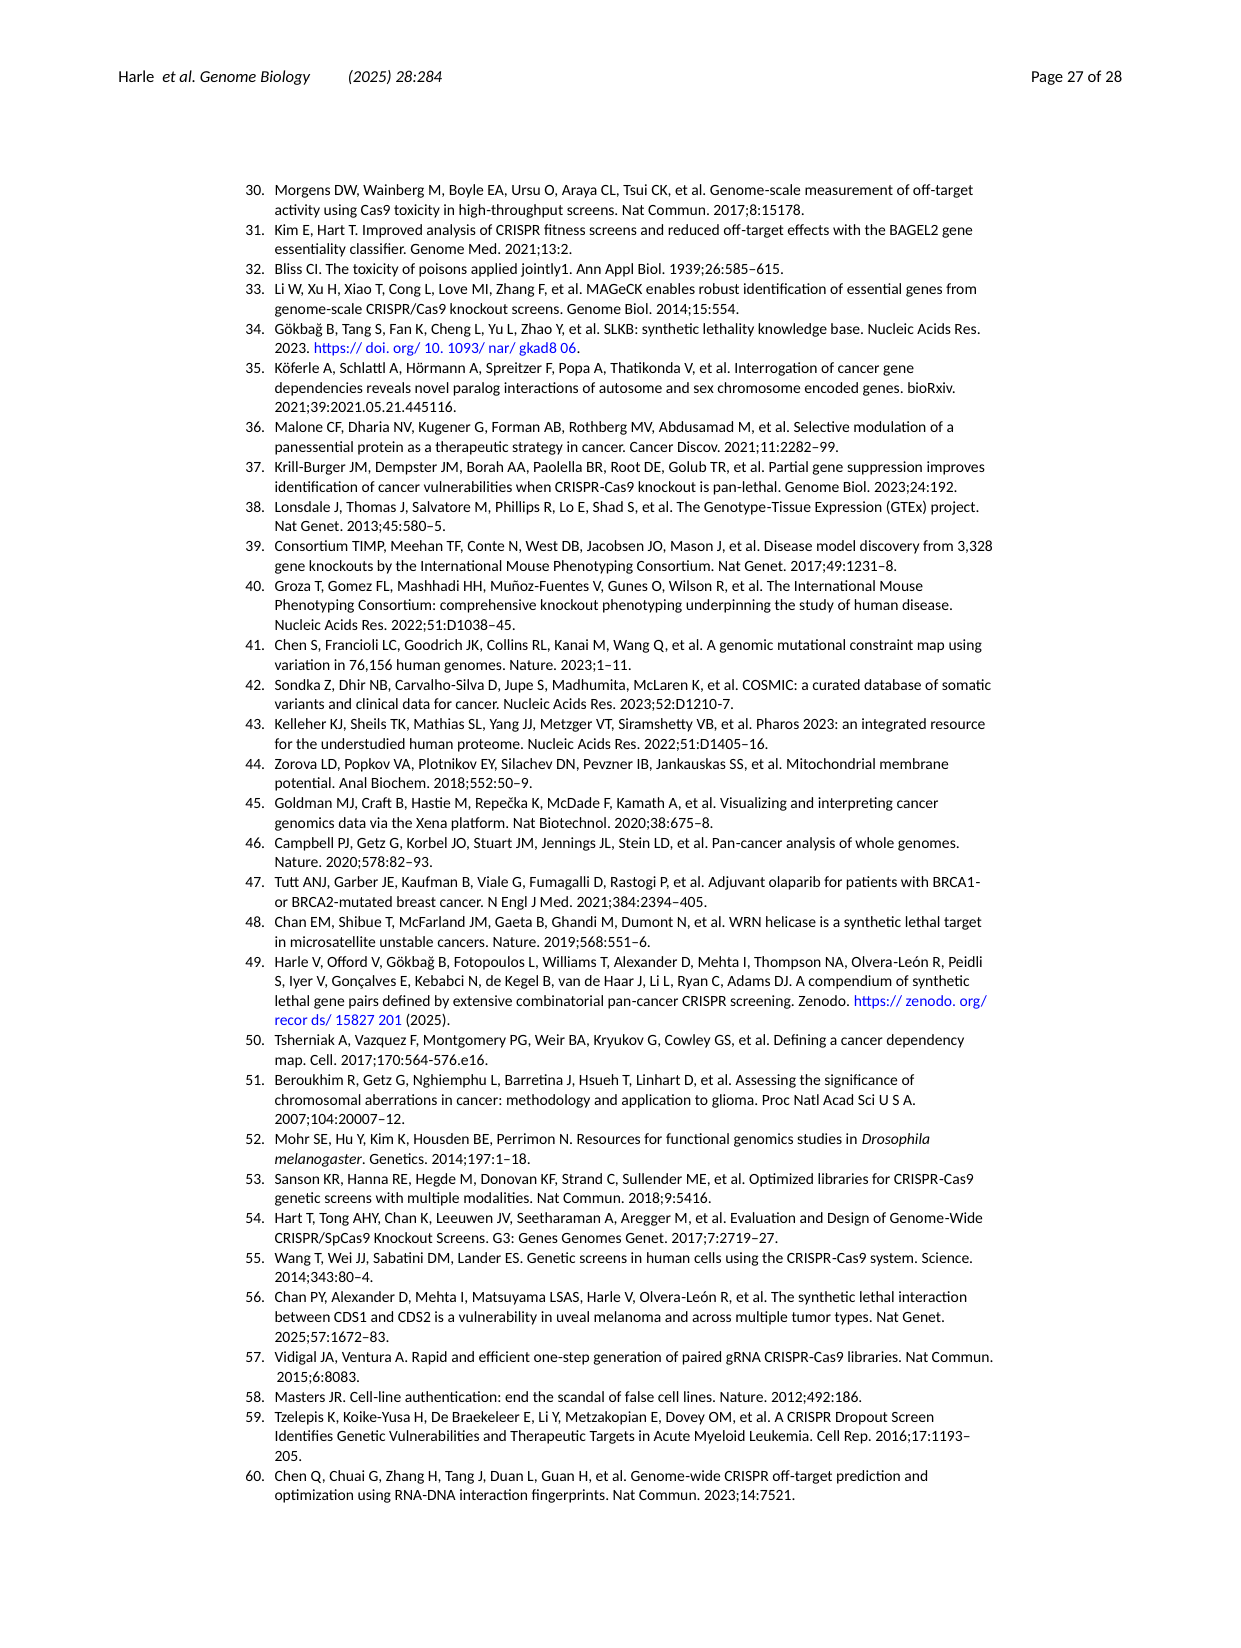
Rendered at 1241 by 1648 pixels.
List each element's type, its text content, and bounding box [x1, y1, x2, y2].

list Gökbağ B, Tang S, Fan K, Cheng L, Yu L, Zhao Y, et al. SLKB: synthetic lethality knowledge base. Nucleic Acids Res. 2023. https:// doi. org/ 10. 1093/ nar/ gkad8 06. [245, 319, 994, 358]
list Masters JR. Cell‑line authentication: end the scandal of false cell lines. Nature. 2012;492:186. [245, 1387, 994, 1406]
list Goldman MJ, Craft B, Hastie M, Repečka K, McDade F, Kamath A, et al. Visualizing and interpreting cancer genomics data via the Xena platform. Nat Biotechnol. 2020;38:675–8. [245, 793, 994, 832]
list Vidigal JA, Ventura A. Rapid and efficient one‑step generation of paired gRNA CRISPR‑Cas9 libraries. Nat Commun. [245, 1347, 994, 1366]
list Hart T, Tong AHY, Chan K, Leeuwen JV, Seetharaman A, Aregger M, et al. Evaluation and Design of Genome‑Wide CRISPR/SpCas9 Knockout Screens. G3: Genes Genomes Genet. 2017;7:2719–27. [245, 1208, 994, 1247]
list Tutt ANJ, Garber JE, Kaufman B, Viale G, Fumagalli D, Rastogi P, et al. Adjuvant olaparib for patients with BRCA1‑ or BRCA2‑mutated breast cancer. N Engl J Med. 2021;384:2394–405. [245, 873, 994, 911]
list Campbell PJ, Getz G, Korbel JO, Stuart JM, Jennings JL, Stein LD, et al. Pan‑cancer analysis of whole genomes. Nature. 2020;578:82–93. [245, 833, 994, 872]
list Beroukhim R, Getz G, Nghiemphu L, Barretina J, Hsueh T, Linhart D, et al. Assessing the significance of chromosomal aberrations in cancer: methodology and application to glioma. Proc Natl Acad Sci U S A. 2007;104:20007–12. [245, 1070, 994, 1128]
list Lonsdale J, Thomas J, Salvatore M, Phillips R, Lo E, Shad S, et al. The Genotype‑Tissue Expression (GTEx) project. Nat Genet. 2013;45:580–5. [245, 497, 994, 536]
list Chan PY, Alexander D, Mehta I, Matsuyama LSAS, Harle V, Olvera‑León R, et al. The synthetic lethal interaction between CDS1 and CDS2 is a vulnerability in uveal melanoma and across multiple tumor types. Nat Genet. 2025;57:1672–83. [245, 1288, 994, 1346]
list Morgens DW, Wainberg M, Boyle EA, Ursu O, Araya CL, Tsui CK, et al. Genome‑scale measurement of off‑target activity using Cas9 toxicity in high‑throughput screens. Nat Commun. 2017;8:15178. [245, 180, 994, 219]
text 2015;6:8083. [276, 1367, 994, 1386]
list Zorova LD, Popkov VA, Plotnikov EY, Silachev DN, Pevzner IB, Jankauskas SS, et al. Mitochondrial membrane potential. Anal Biochem. 2018;552:50–9. [245, 754, 994, 793]
list Chan EM, Shibue T, McFarland JM, Gaeta B, Ghandi M, Dumont N, et al. WRN helicase is a synthetic lethal target in microsatellite unstable cancers. Nature. 2019;568:551–6. [245, 912, 994, 951]
list Kim E, Hart T. Improved analysis of CRISPR fitness screens and reduced off‑target effects with the BAGEL2 gene essentiality classifier. Genome Med. 2021;13:2. [245, 220, 994, 258]
list Wang T, Wei JJ, Sabatini DM, Lander ES. Genetic screens in human cells using the CRISPR‑Cas9 system. Science. 2014;343:80–4. [245, 1248, 994, 1287]
list Consortium TIMP, Meehan TF, Conte N, West DB, Jacobsen JO, Mason J, et al. Disease model discovery from 3,328 gene knockouts by the International Mouse Phenotyping Consortium. Nat Genet. 2017;49:1231–8. [245, 536, 994, 575]
list Chen Q, Chuai G, Zhang H, Tang J, Duan L, Guan H, et al. Genome‑wide CRISPR off‑target prediction and optimization using RNA‑DNA interaction fingerprints. Nat Commun. 2023;14:7521. [245, 1466, 994, 1505]
list Köferle A, Schlattl A, Hörmann A, Spreitzer F, Popa A, Thatikonda V, et al. Interrogation of cancer gene dependencies reveals novel paralog interactions of autosome and sex chromosome encoded genes. bioRxiv. 2021;39:2021.05.21.445116. [245, 358, 994, 417]
list Malone CF, Dharia NV, Kugener G, Forman AB, Rothberg MV, Abdusamad M, et al. Selective modulation of a panessential protein as a therapeutic strategy in cancer. Cancer Discov. 2021;11:2282–99. [245, 418, 994, 456]
list Tsherniak A, Vazquez F, Montgomery PG, Weir BA, Kryukov G, Cowley GS, et al. Defining a cancer dependency map. Cell. 2017;170:564‑576.e16. [245, 1031, 994, 1069]
list Li W, Xu H, Xiao T, Cong L, Love MI, Zhang F, et al. MAGeCK enables robust identification of essential genes from genome‑scale CRISPR/Cas9 knockout screens. Genome Biol. 2014;15:554. [245, 279, 994, 318]
list Chen S, Francioli LC, Goodrich JK, Collins RL, Kanai M, Wang Q, et al. A genomic mutational constraint map using variation in 76,156 human genomes. Nature. 2023;1–11. [245, 635, 994, 674]
list Groza T, Gomez FL, Mashhadi HH, Muñoz‑Fuentes V, Gunes O, Wilson R, et al. The International Mouse Phenotyping Consortium: comprehensive knockout phenotyping underpinning the study of human disease. Nucleic Acids Res. 2022;51:D1038–45. [245, 576, 994, 634]
list Harle V, Offord V, Gökbağ B, Fotopoulos L, Williams T, Alexander D, Mehta I, Thompson NA, Olvera‑León R, Peidli S, Iyer V, Gonçalves E, Kebabci N, de Kegel B, van de Haar J, Li L, Ryan C, Adams DJ. A compendium of synthetic lethal gene pairs defined by extensive combinatorial pan‑cancer CRISPR screening. Zenodo. https:// zenodo. org/ recor ds/ 15827 201 (2025). [245, 952, 994, 1030]
list Krill‑Burger JM, Dempster JM, Borah AA, Paolella BR, Root DE, Golub TR, et al. Partial gene suppression improves identification of cancer vulnerabilities when CRISPR‑Cas9 knockout is pan‑lethal. Genome Biol. 2023;24:192. [245, 457, 994, 496]
list Mohr SE, Hu Y, Kim K, Housden BE, Perrimon N. Resources for functional genomics studies in Drosophila melanogaster. Genetics. 2014;197:1–18. [245, 1129, 994, 1168]
list Bliss CI. The toxicity of poisons applied jointly1. Ann Appl Biol. 1939;26:585–615. [245, 259, 994, 278]
list Kelleher KJ, Sheils TK, Mathias SL, Yang JJ, Metzger VT, Siramshetty VB, et al. Pharos 2023: an integrated resource for the understudied human proteome. Nucleic Acids Res. 2022;51:D1405–16. [245, 714, 994, 753]
list Sondka Z, Dhir NB, Carvalho‑Silva D, Jupe S, Madhumita, McLaren K, et al. COSMIC: a curated database of somatic variants and clinical data for cancer. Nucleic Acids Res. 2023;52:D1210‑7. [245, 675, 994, 713]
list Sanson KR, Hanna RE, Hegde M, Donovan KF, Strand C, Sullender ME, et al. Optimized libraries for CRISPR‑Cas9 genetic screens with multiple modalities. Nat Commun. 2018;9:5416. [245, 1169, 994, 1208]
list Tzelepis K, Koike‑Yusa H, De Braekeleer E, Li Y, Metzakopian E, Dovey OM, et al. A CRISPR Dropout Screen Identifies Genetic Vulnerabilities and Therapeutic Targets in Acute Myeloid Leukemia. Cell Rep. 2016;17:1193–205. [245, 1407, 994, 1465]
